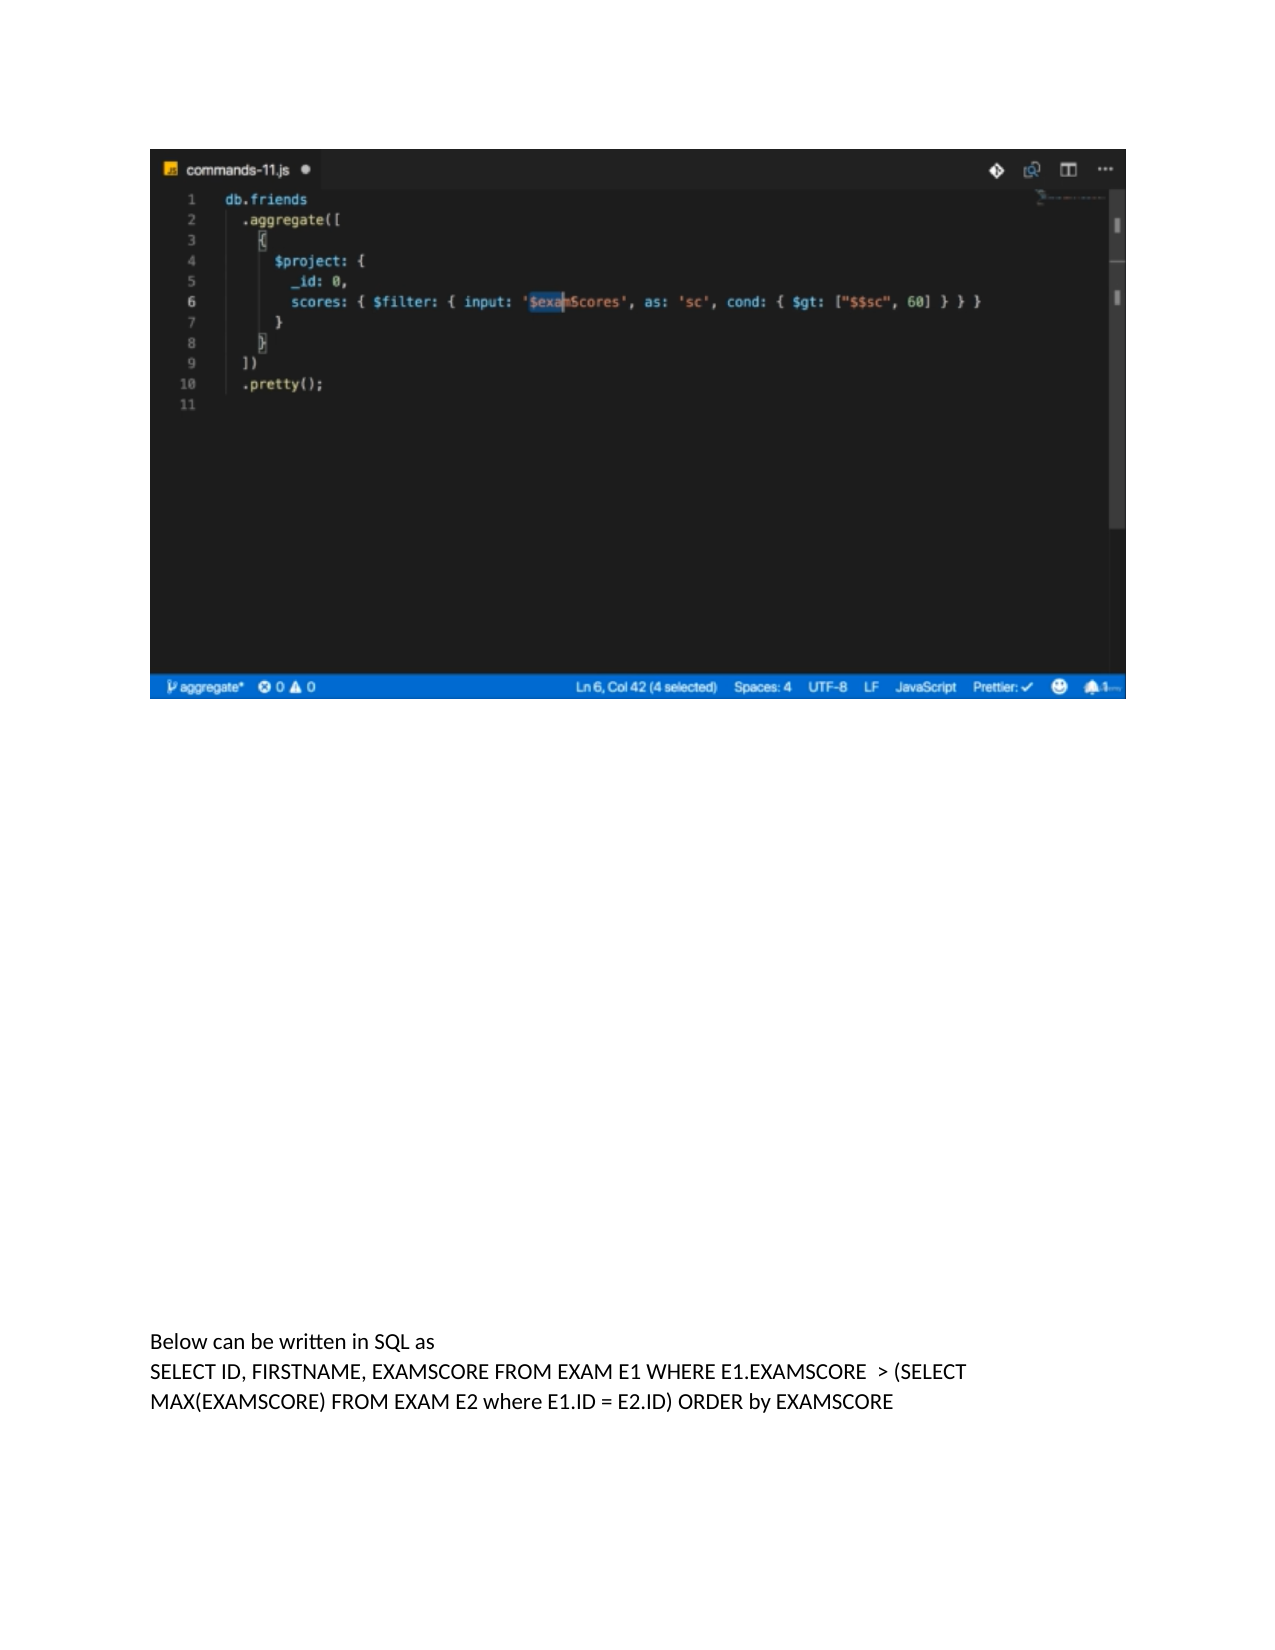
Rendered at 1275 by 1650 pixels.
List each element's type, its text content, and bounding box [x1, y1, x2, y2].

text Below can be written in SQL as SELECT ID, FIRSTNAME, EXAMSCORE FROM EXAM E1 WHERE E1.EXAMSCORE > (SELECT MAX(EXAMSCORE) FROM EXAM E2 where E1.ID = E2.ID) ORDER by EXAMSCORE [150, 1327, 1125, 1445]
picture [150, 149, 1126, 699]
